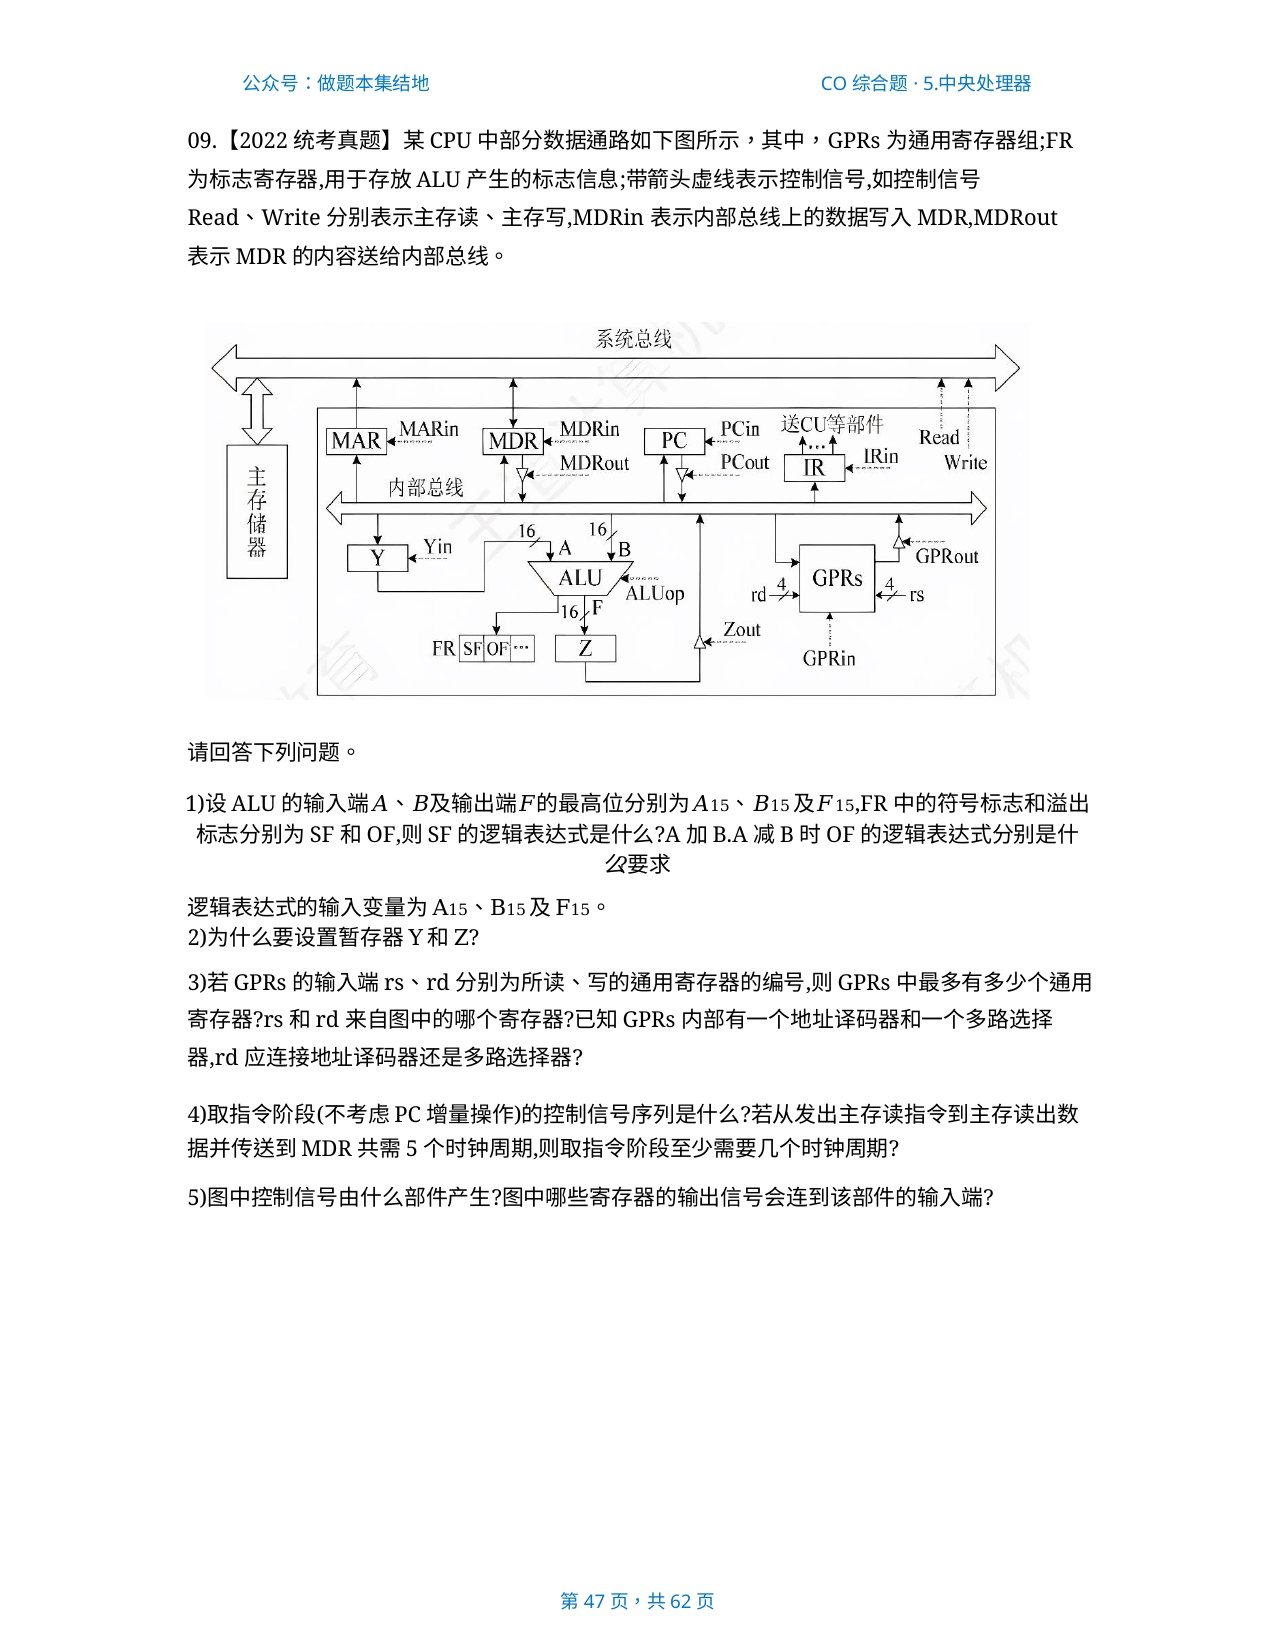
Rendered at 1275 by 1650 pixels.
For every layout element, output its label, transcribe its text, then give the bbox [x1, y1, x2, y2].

text 逻辑表达式的输入变量为A15、B15及F15。 [187, 903, 1125, 918]
text 1)设ALU 的输入端𝐴、𝐵及输出端𝐹的最高位分别为𝐴15、𝐵15及𝐹15,FR 中的符号标志和溢出标志分别为SF 和OF,则SF 的逻辑表达式是什么?A 加B.A 减B 时OF 的逻辑表达式分别是什么?要求 [180, 788, 1095, 879]
text 第 47 页，共62 页 [150, 1595, 1125, 1612]
text 2)为什么要设置暂存器Y和Z? [187, 934, 1125, 948]
text 请回答下列问题。 [187, 742, 1125, 765]
text 5)图中控制信号由什么部件产生?图中哪些寄存器的输出信号会连到该部件的输入端? [187, 1187, 1125, 1210]
text 09.【2022 统考真题】某CPU 中部分数据通路如下图所示，其中，GPRs 为通用寄存器组;FR 为标志寄存器,用于存放ALU 产生的标志信息;带箭头虚线表示控制信号,如控制信号Read、Write 分别表示主存读、主存写,MDRin 表示内部总线上的数据写入MDR,MDRout 表示MDR 的内容送给内部总线。 [187, 125, 1080, 271]
text 4)取指令阶段(不考虑PC 增量操作)的控制信号序列是什么?若从发出主存读指令到主存读出数据并传送到MDR 共需5 个时钟周期,则取指令阶段至少需要几个时钟周期? [187, 1099, 1095, 1163]
text 公众号：做题本集结地 CO 综合题 · 5.中央处理器 [150, 76, 1125, 94]
picture [206, 322, 1030, 700]
text 3)若GPRs 的输入端rs、rd 分别为所读、写的通用寄存器的编号,则GPRs 中最多有多少个通用寄存器?rs 和rd 来自图中的哪个寄存器?已知GPRs 内部有一个地址译码器和一个多路选择器,rd 应连接地址译码器还是多路选择器? [187, 967, 1095, 1071]
